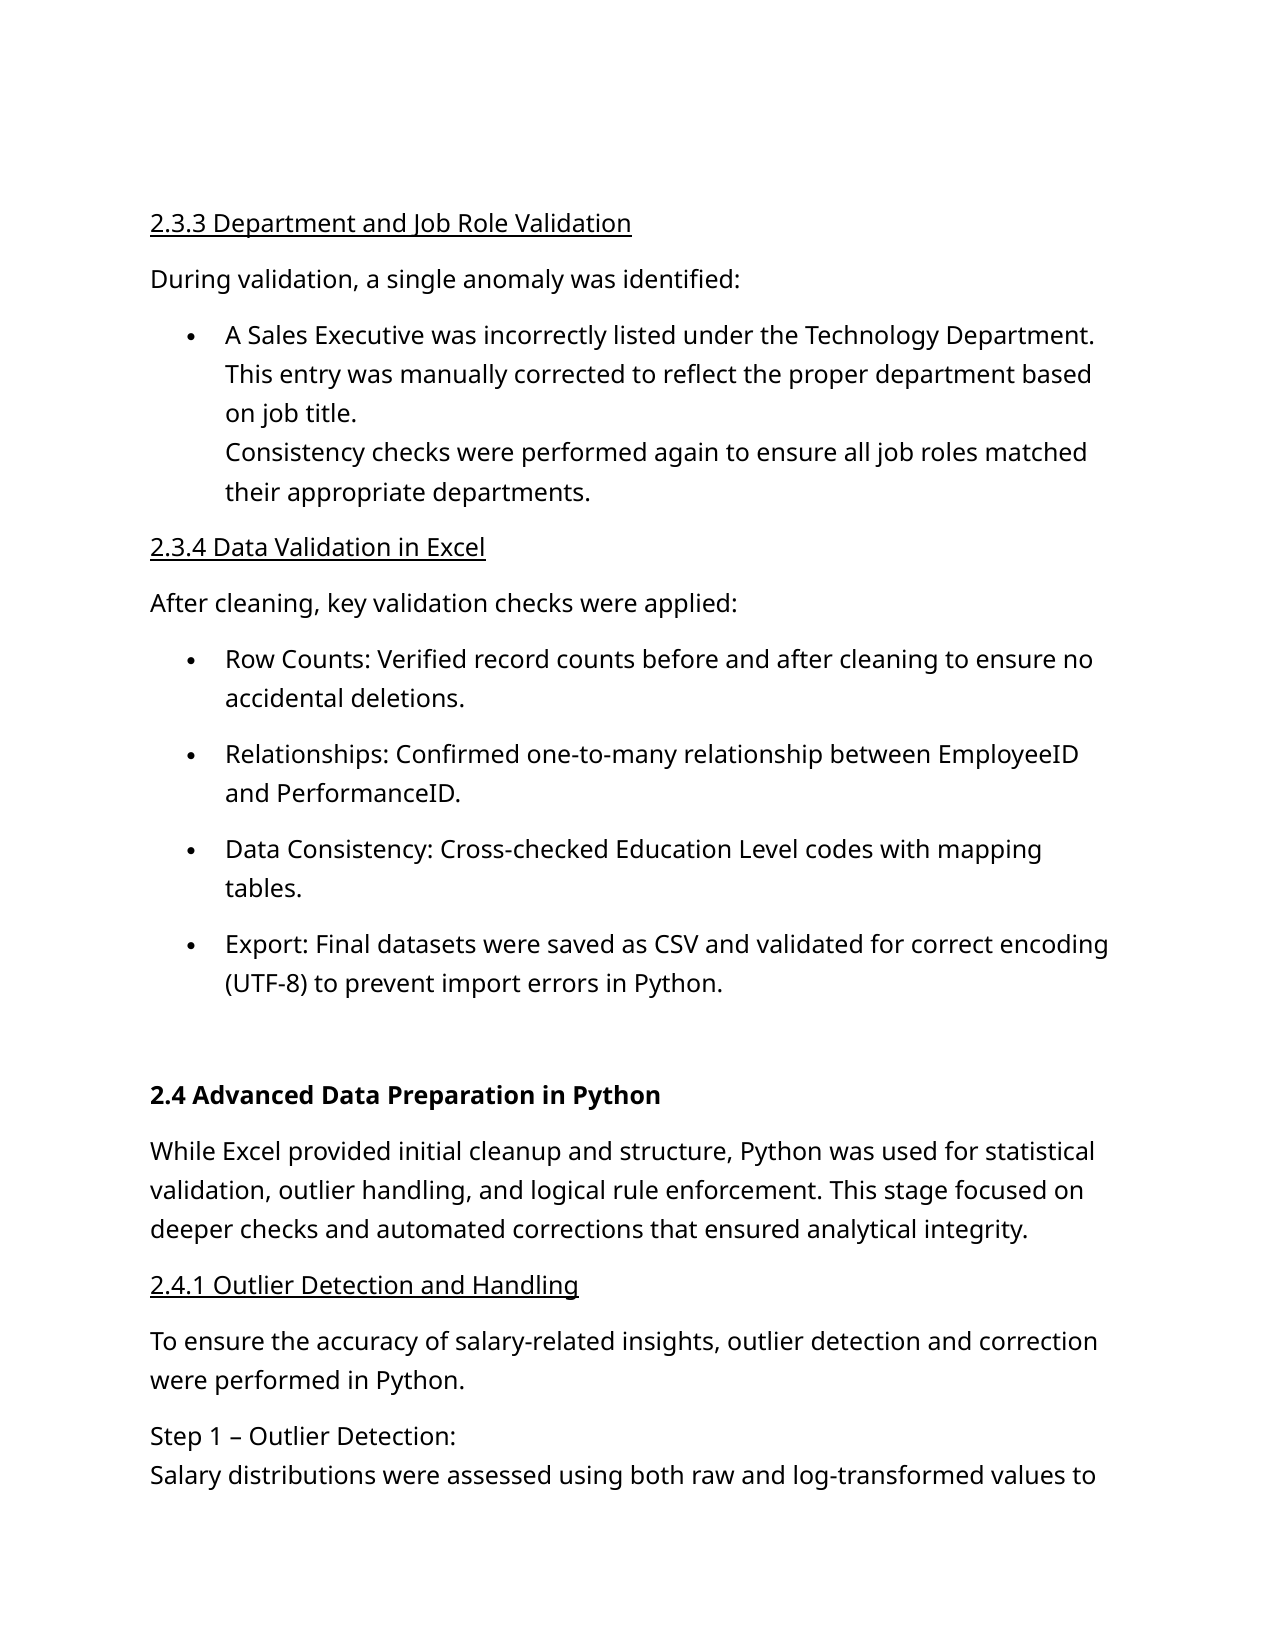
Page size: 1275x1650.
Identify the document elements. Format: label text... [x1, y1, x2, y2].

text While Excel provided initial cleanup and structure, Python was used for statistical validation, outlier handling, and logical rule enforcement. This stage focused on deeper checks and automated corrections that ensured analytical integrity. [150, 1133, 1125, 1246]
text 2.4.1 Outlier Detection and Handling [150, 1267, 1125, 1302]
list Data Consistency: Cross-checked Education Level codes with mapping tables. [187, 832, 1125, 905]
text After cleaning, key validation checks were applied: [150, 586, 1125, 620]
text 2.3.3 Department and Job Role Validation [150, 206, 1125, 240]
list A Sales Executive was incorrectly listed under the Technology Department. This entry was manually corrected to reflect the proper department based on job title. Consistency checks were performed again to ensure all job roles matched their appropriate departments. [187, 317, 1125, 508]
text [150, 1418, 1125, 1492]
list Row Counts: Verified record counts before and after cleaning to ensure no accidental deletions. [187, 642, 1125, 715]
list Export: Final datasets were saved as CSV and validated for correct encoding (UTF-8) to prevent import errors in Python. [187, 927, 1125, 1000]
text To ensure the accuracy of salary-related insights, outlier detection and correction were performed in Python. [150, 1323, 1125, 1397]
list Relationships: Confirmed one-to-many relationship between EmployeeID and PerformanceID. [187, 737, 1125, 810]
text 2.4 Advanced Data Preparation in Python [150, 1077, 1125, 1112]
text During validation, a single anomaly was identified: [150, 262, 1125, 296]
text 2.3.4 Data Validation in Excel [150, 530, 1125, 564]
